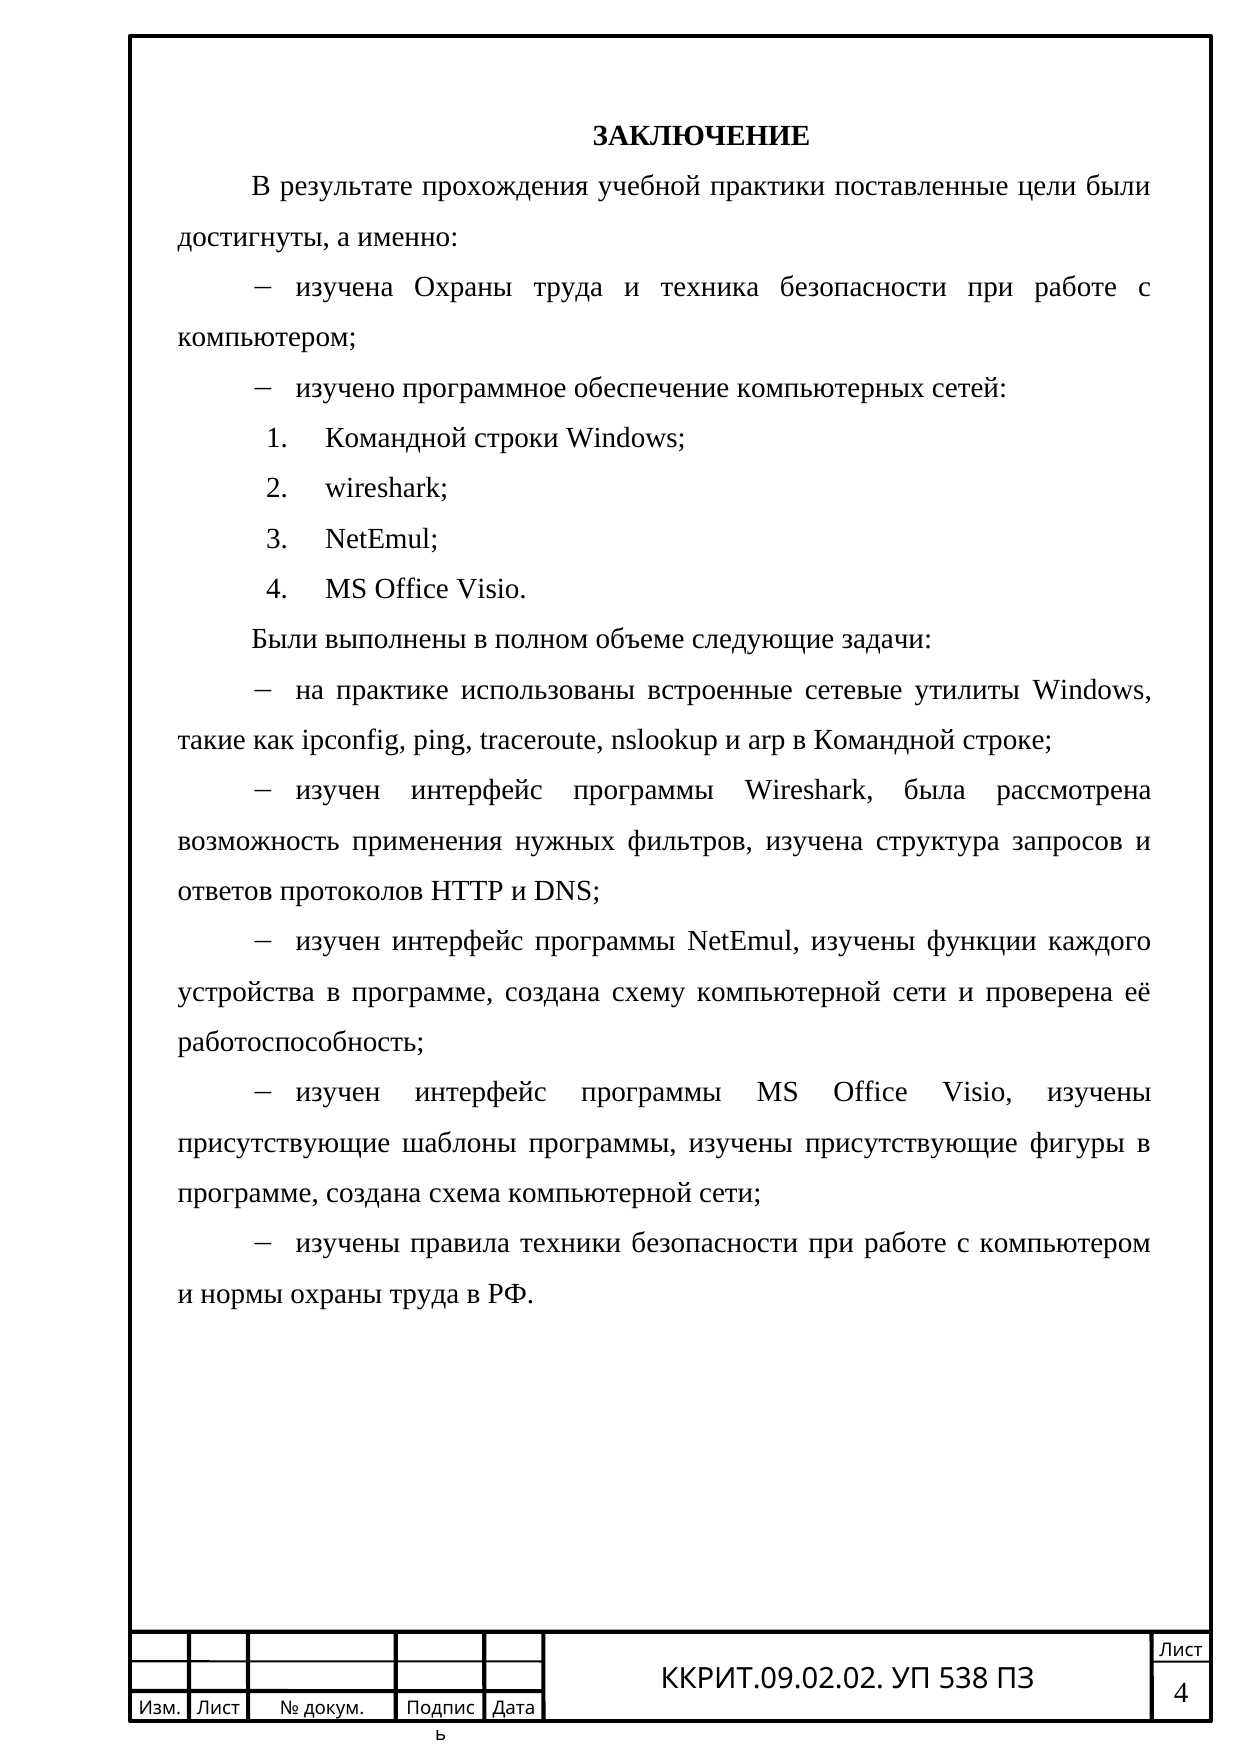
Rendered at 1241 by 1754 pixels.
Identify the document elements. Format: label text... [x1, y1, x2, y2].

list изучена Охраны труда и техника безопасности при работе с компьютером; [177, 269, 1152, 353]
list изучен интерфейс программы MS Office Visio, изучены присутствующие шаблоны программы, изучены присутствующие фигуры в программе, создана схема компьютерной сети; [177, 1074, 1152, 1209]
list Командной строки Windows; [177, 420, 1152, 454]
text В результате прохождения учебной практики поставленные цели были достигнуты, а именно: [177, 168, 1152, 252]
list NetEmul; [177, 521, 1152, 554]
text Были выполнены в полном объеме следующие задачи: [177, 621, 1152, 655]
subtitle ЗАКЛЮЧЕНИЕ [177, 118, 1152, 152]
list на практике использованы встроенные сетевые утилиты Windows, такие как ipconfig, ping, traceroute, nslookup и arp в Командной строке; [177, 672, 1152, 756]
list изучены правила техники безопасности при работе с компьютером и нормы охраны труда в РФ. [177, 1226, 1152, 1309]
list изучено программное обеспечение компьютерных сетей: [177, 370, 1152, 403]
list wireshark; [177, 471, 1152, 504]
list изучен интерфейс программы Wireshark, была рассмотрена возможность применения нужных фильтров, изучена структура запросов и ответов протоколов HTTP и DNS; [177, 772, 1152, 907]
list MS Office Visio. [177, 571, 1152, 605]
list изучен интерфейс программы NetEmul, изучены функции каждого устройства в программе, создана схему компьютерной сети и проверена её работоспособность; [177, 923, 1152, 1058]
